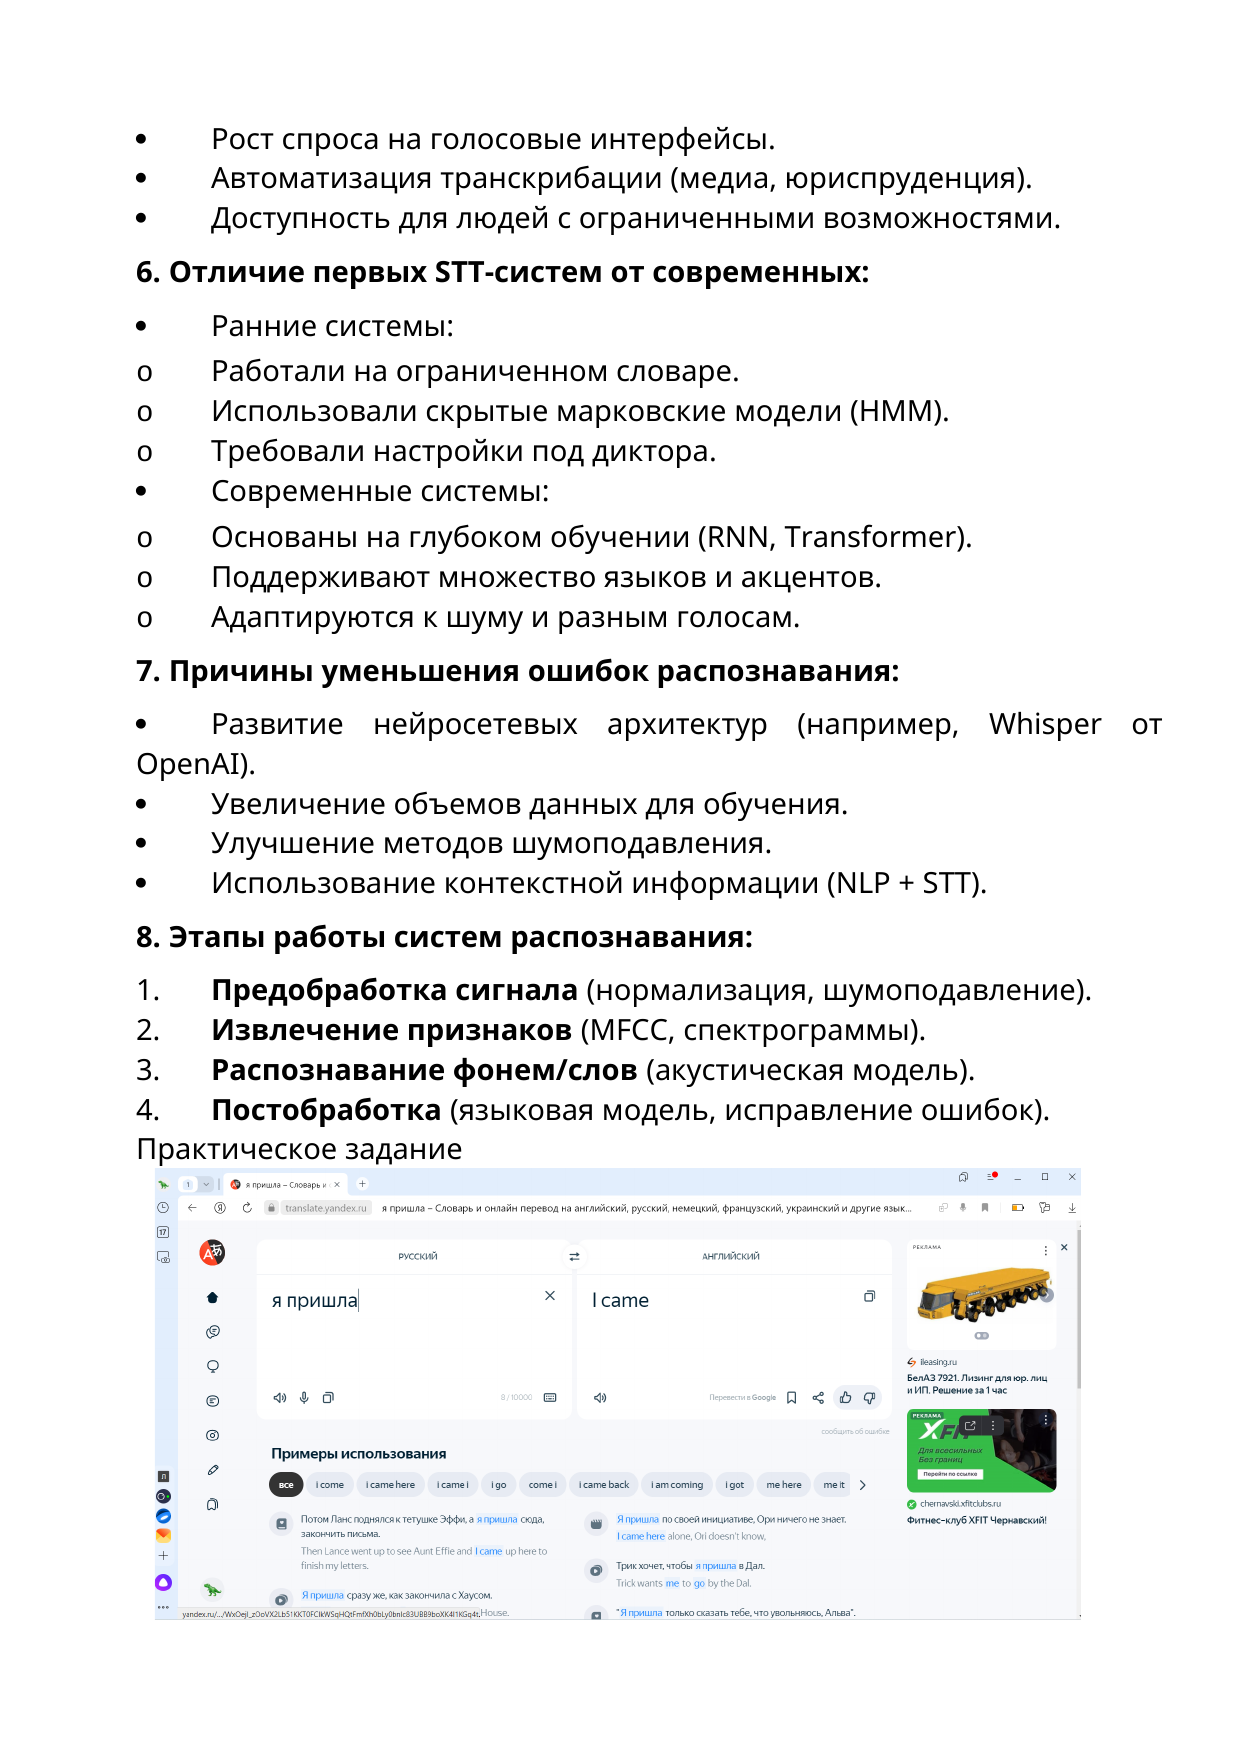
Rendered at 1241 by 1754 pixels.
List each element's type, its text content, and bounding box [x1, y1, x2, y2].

list Постобработка (языковая модель, исправление ошибок). [136, 1089, 1163, 1128]
list Автоматизация транскрибации (медиа, юриспруденция). [136, 158, 1163, 197]
picture [154, 1168, 1081, 1620]
list Развитие нейросетевых архитектур (например, Whisper от OpenAI). [136, 704, 1163, 783]
list Основаны на глубоком обучении (RNN, Transformer). [136, 516, 1163, 556]
list Требовали настройки под диктора. [136, 431, 1163, 470]
list Использовали скрытые марковские модели (HMM). [136, 391, 1163, 431]
list Ранние системы: [136, 305, 1163, 344]
list Работали на ограниченном словаре. [136, 351, 1163, 391]
list Рост спроса на голосовые интерфейсы. [136, 118, 1163, 158]
list Поддерживают множество языков и акцентов. [136, 556, 1163, 596]
text Практическое задание [136, 1128, 1163, 1168]
list Улучшение методов шумоподавления. [136, 823, 1163, 862]
list Использование контекстной информации (NLP + STT). [136, 862, 1163, 902]
text 8. Этапы работы систем распознавания: [136, 916, 1163, 956]
list Предобработка сигнала (нормализация, шумоподавление). [136, 970, 1163, 1009]
text 7. Причины уменьшения ошибок распознавания: [136, 650, 1163, 690]
list Распознавание фонем/слов (акустическая модель). [136, 1049, 1163, 1089]
list Увеличение объемов данных для обучения. [136, 783, 1163, 823]
list Доступность для людей с ограниченными возможностями. [136, 197, 1163, 237]
list Адаптируются к шуму и разным голосам. [136, 596, 1163, 636]
text 6. Отличие первых STT-систем от современных: [136, 251, 1163, 291]
list Современные системы: [136, 470, 1163, 510]
list Извлечение признаков (MFCC, спектрограммы). [136, 1009, 1163, 1049]
